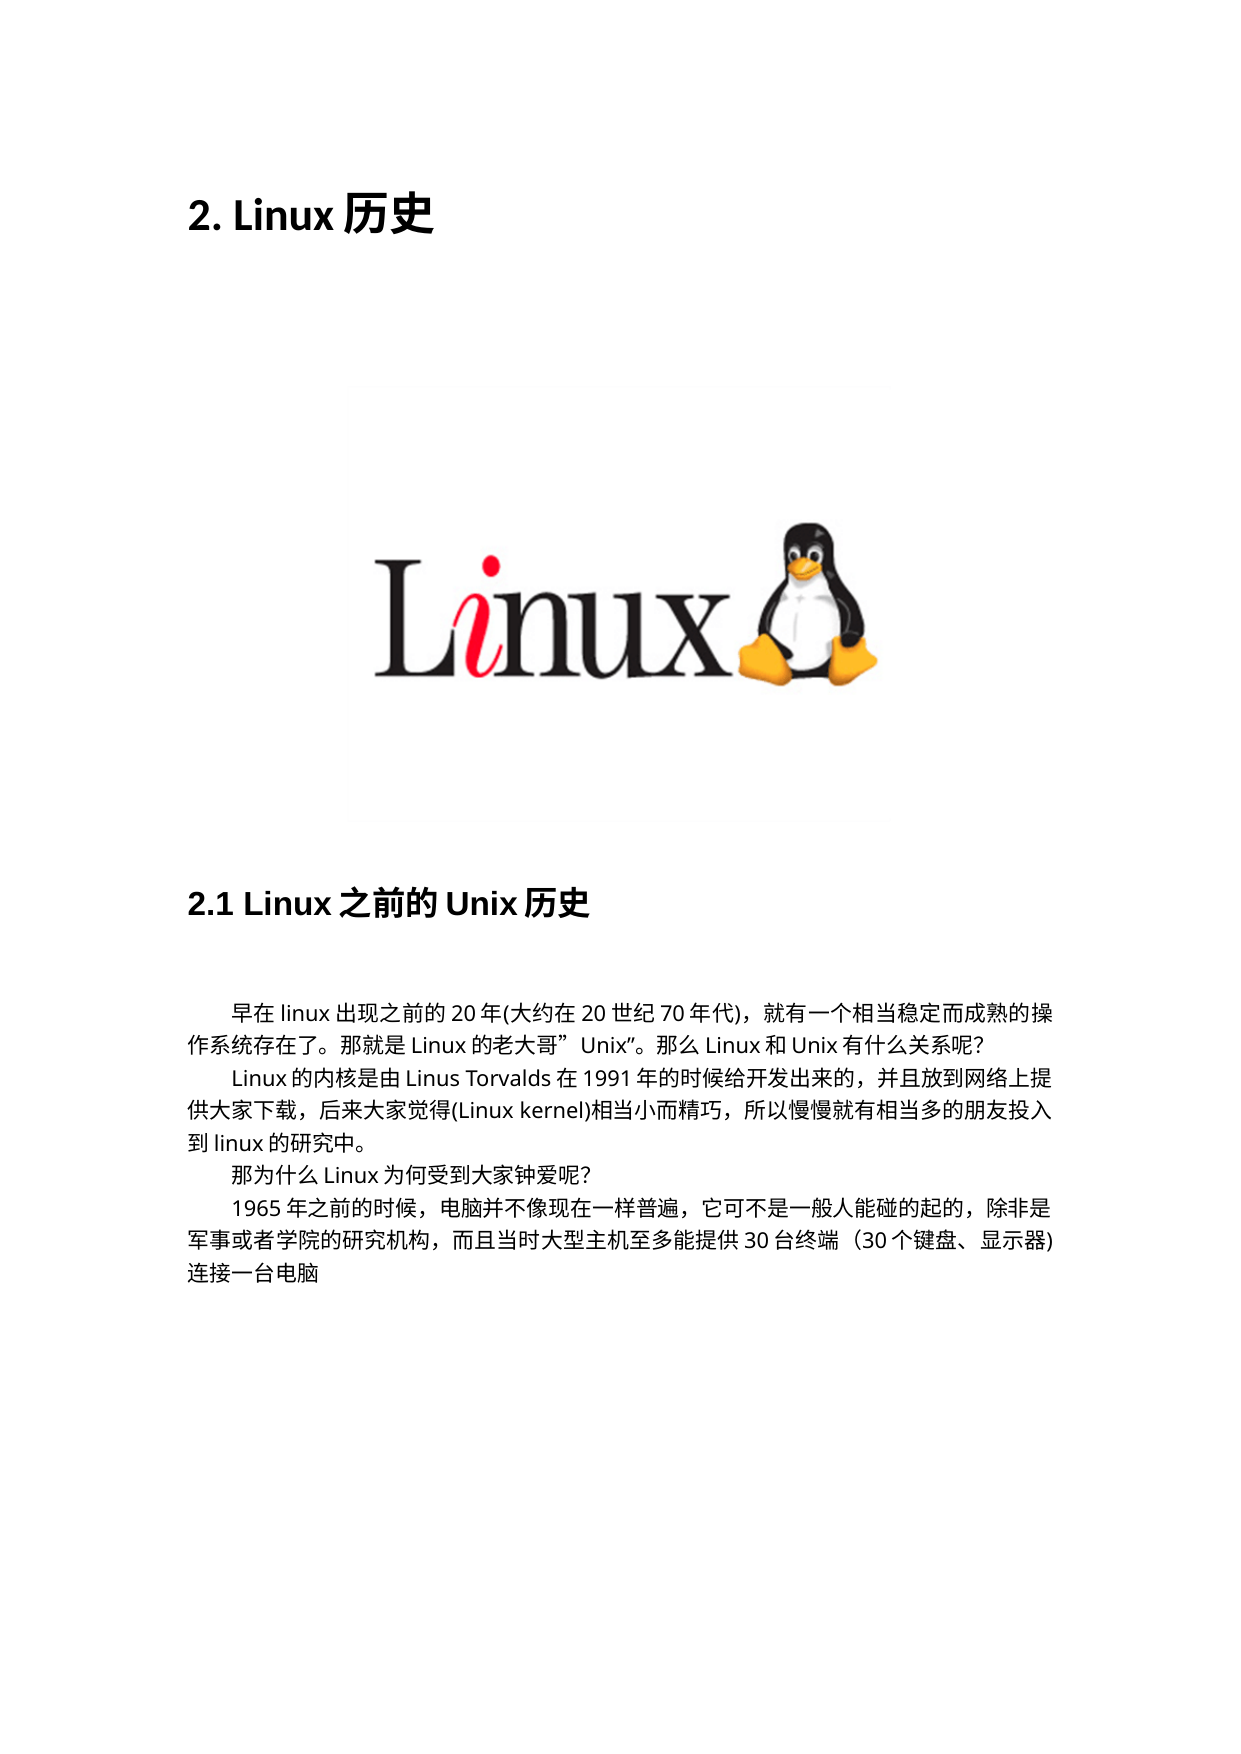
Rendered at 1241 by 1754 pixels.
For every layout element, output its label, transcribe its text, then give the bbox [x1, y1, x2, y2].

text 那为什么Linux为何受到大家钟爱呢？ [187, 1158, 1053, 1191]
subtitle 2. Linux历史 [187, 162, 1053, 259]
text 早在linux出现之前的20年(大约在20世纪70年代)，就有一个相当稳定而成熟的操作系统存在了。那就是Linux的老大哥”Unix”。那么Linux和Unix有什么关系呢？ [187, 996, 1053, 1061]
text 1965年之前的时候，电脑并不像现在一样普遍，它可不是一般人能碰的起的，除非是军事或者学院的研究机构，而且当时大型主机至多能提供30台终端（30个键盘、显示器)，连接一台电脑 [187, 1191, 1053, 1288]
subtitle 2.1 Linux之前的Unix历史 [187, 869, 1053, 934]
picture [347, 386, 893, 824]
text Linux的内核是由Linus Torvalds在1991年的时候给开发出来的，并且放到网络上提供大家下载，后来大家觉得(Linux kernel)相当小而精巧，所以慢慢就有相当多的朋友投入到linux的研究中。 [187, 1061, 1053, 1158]
